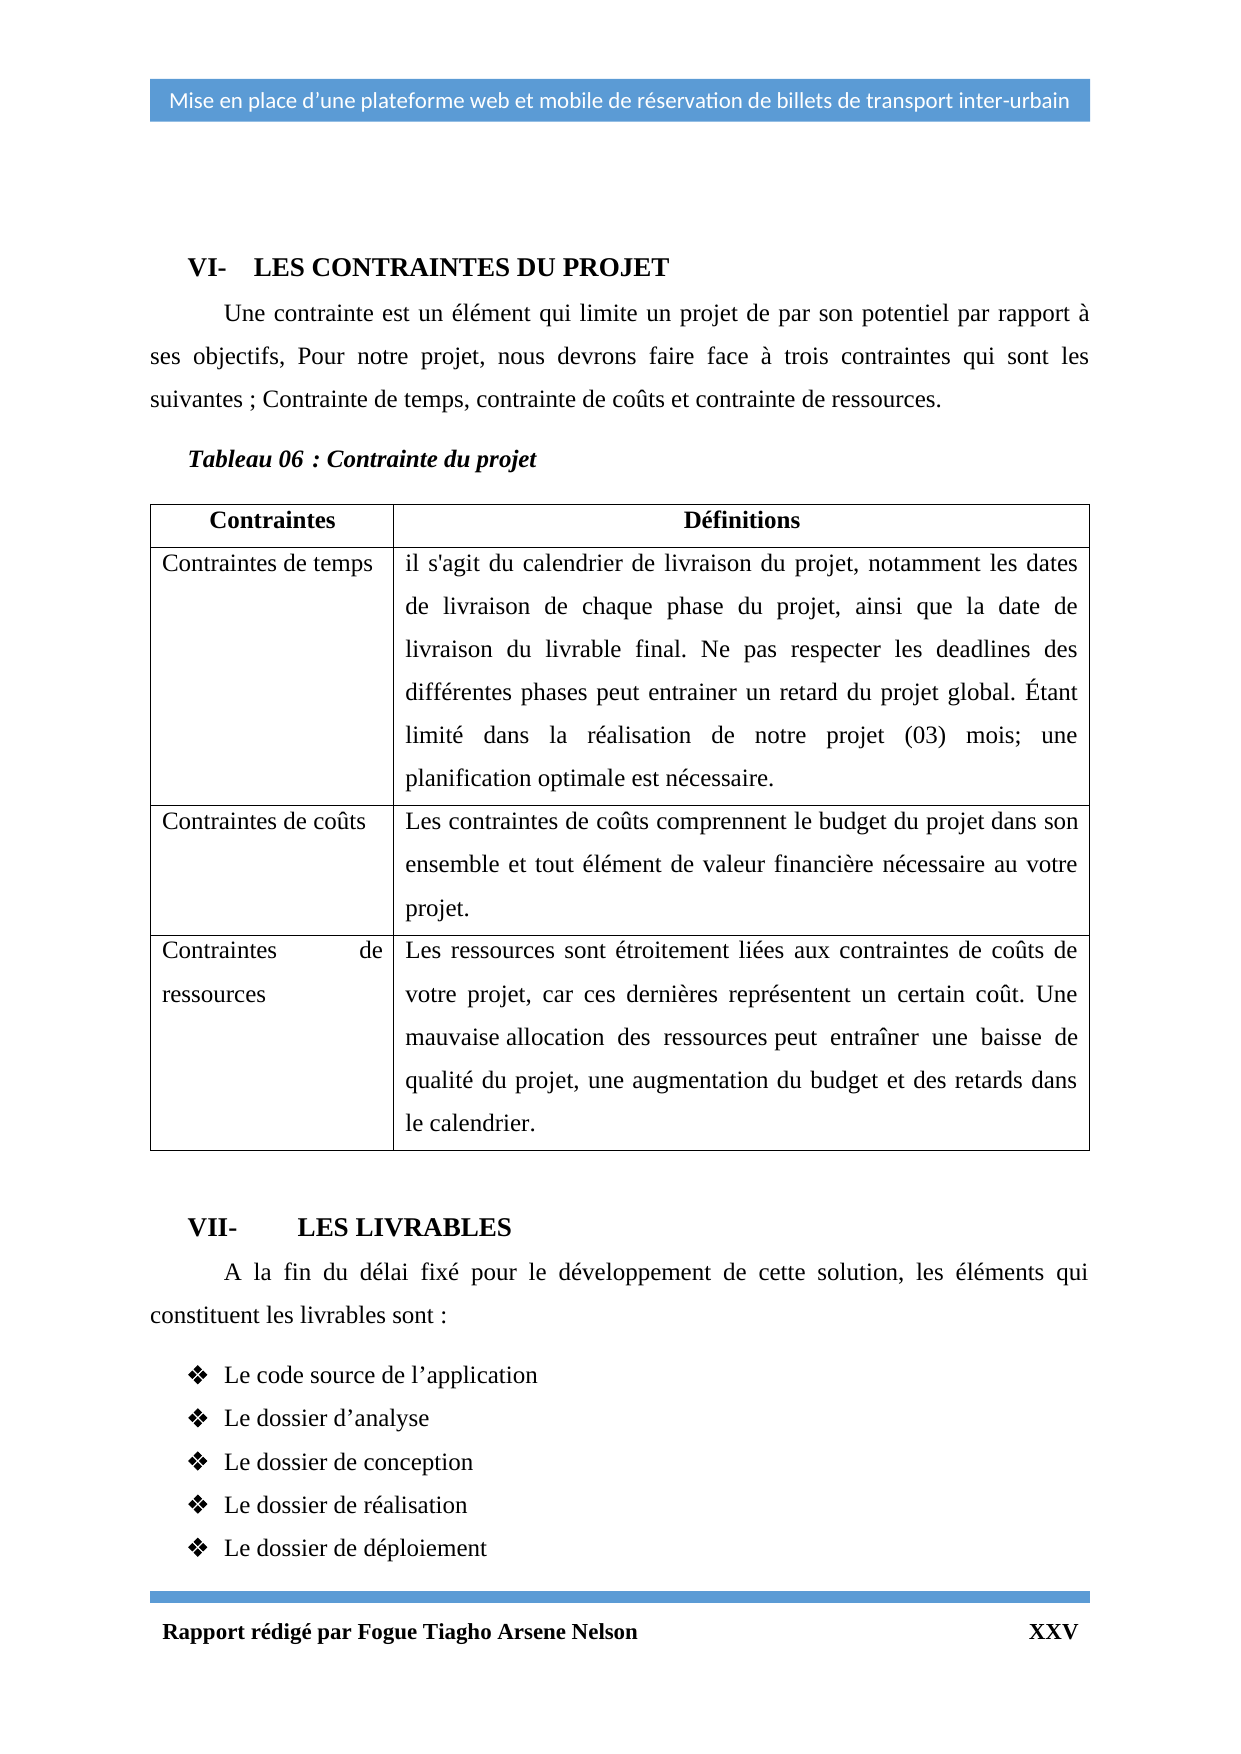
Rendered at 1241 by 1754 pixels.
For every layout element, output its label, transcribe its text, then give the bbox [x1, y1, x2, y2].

list Le dossier de déploiement [186, 1533, 1090, 1562]
table_cell Les contraintes de coûts comprennent le budget du projet dans son ensemble et tout élément de valeur financière nécessaire au votre projet. [394, 806, 1089, 934]
table_cell Contraintes de ressources [151, 936, 393, 1150]
subtitle LES CONTRAINTES DU PROJET [187, 251, 1090, 283]
subtitle LES LIVRABLES [187, 1211, 1090, 1242]
list Le dossier d’analyse [186, 1403, 1090, 1432]
table_cell Contraintes de temps [151, 548, 393, 805]
table_cell il s'agit du calendrier de livraison du projet, notamment les dates de livraison de chaque phase du projet, ainsi que la date de livraison du livrable final. Ne pas respecter les deadlines des différentes phases peut entrainer un retard du projet global. Étant limité dans la réalisation de notre projet (03) mois; une planification optimale est nécessaire. [394, 548, 1089, 805]
table_header Définitions [394, 505, 1089, 547]
text A la fin du délai fixé pour le développement de cette solution, les éléments qui constituent les livrables sont : [150, 1257, 1090, 1329]
table_cell Les ressources sont étroitement liées aux contraintes de coûts de votre projet, car ces dernières représentent un certain coût. Une mauvaise allocation des ressources peut entraîner une baisse de qualité du projet, une augmentation du budget et des retards dans le calendrier. [394, 936, 1089, 1150]
table_header Contraintes [151, 505, 393, 547]
list Le dossier de conception [186, 1447, 1090, 1475]
list Tableau 06 : Contrainte du projet [187, 444, 1090, 473]
text Une contrainte est un élément qui limite un projet de par son potentiel par rapport à ses objectifs, Pour notre projet, nous devrons faire face à trois contraintes qui sont les suivantes ; Contrainte de temps, contrainte de coûts et contrainte de ressources. [150, 298, 1090, 413]
list Le dossier de réalisation [186, 1490, 1090, 1518]
table_cell Contraintes de coûts [151, 806, 393, 934]
list Le code source de l’application [186, 1360, 1090, 1389]
